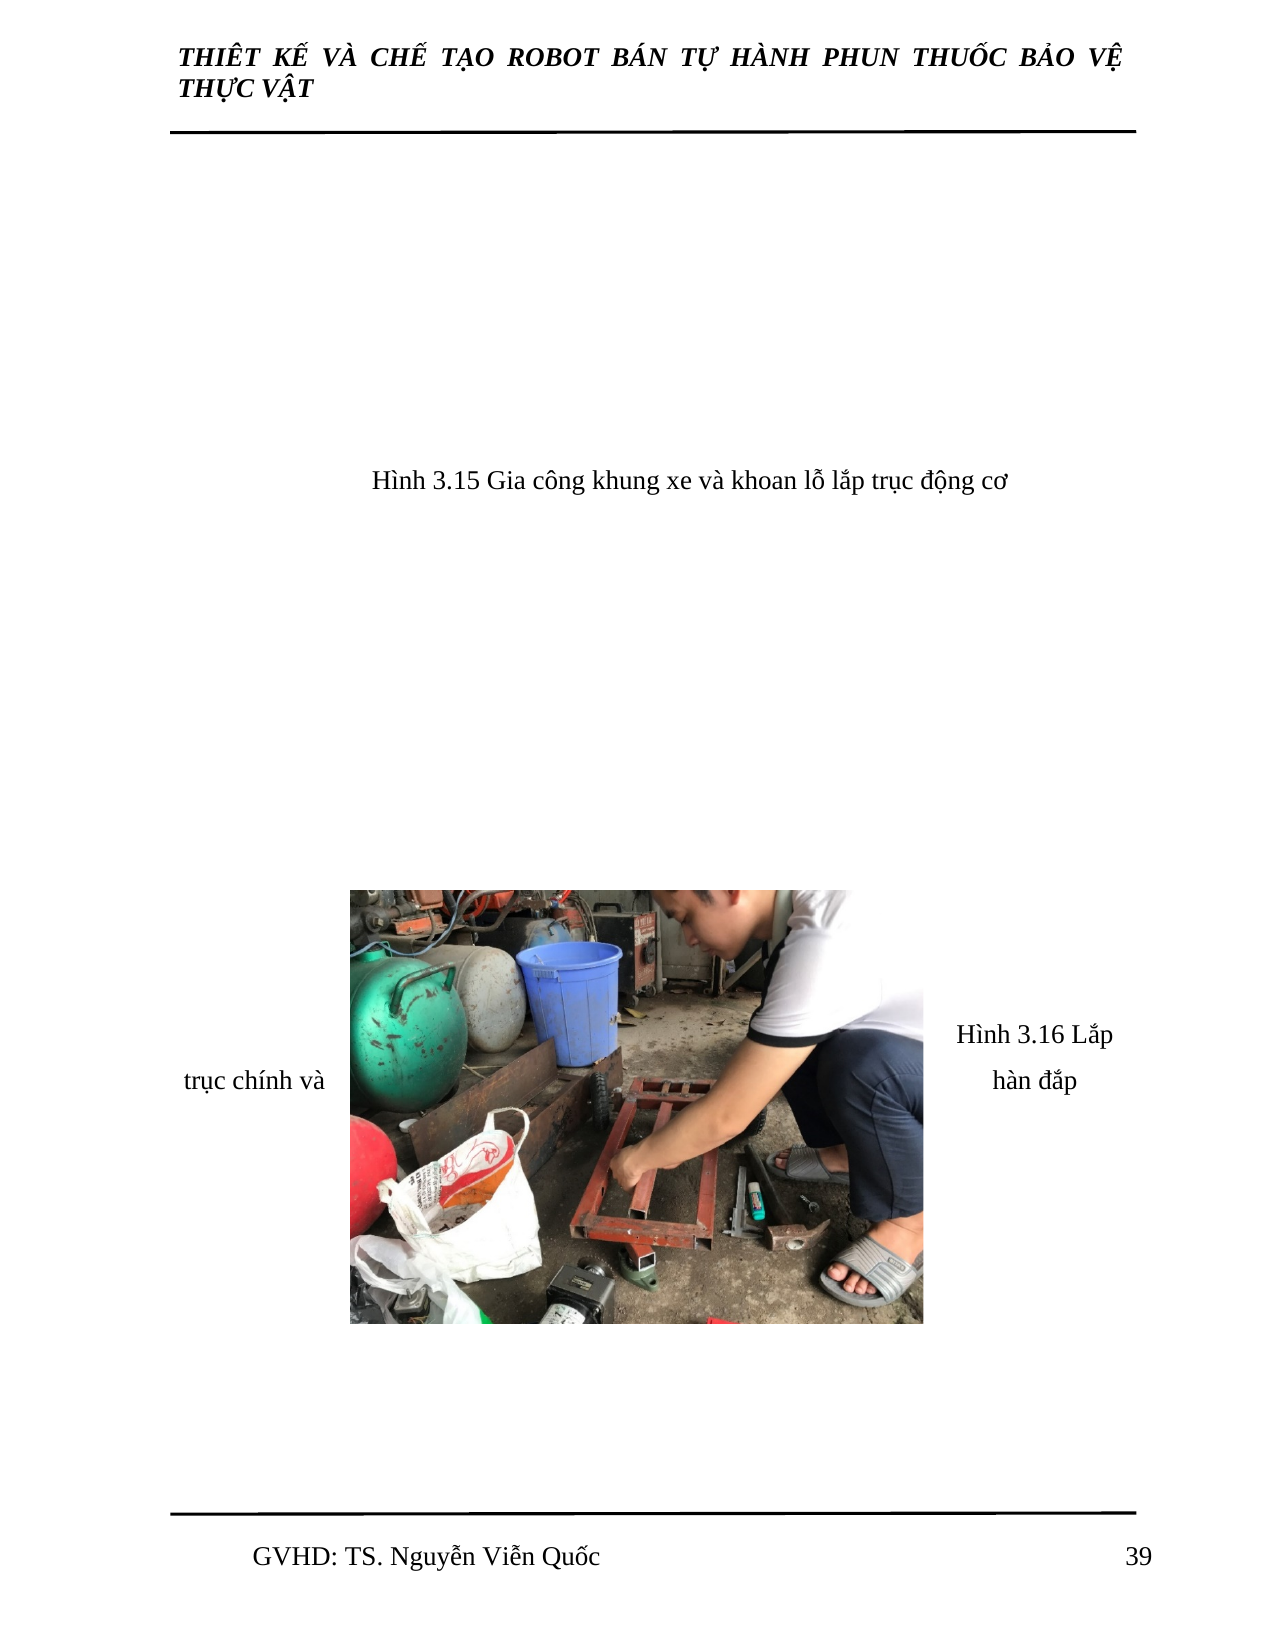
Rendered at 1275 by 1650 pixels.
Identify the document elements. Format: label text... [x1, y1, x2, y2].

subtitle Hình 3.15 Gia công khung xe và khoan lỗ lắp trục động cơ [177, 464, 1127, 496]
subtitle Hình 3.16 Lắp trục chính và hàn đắp [924, 1018, 1127, 1096]
subtitle Hình 3.16 Lắp trục chính và hàn đắp [177, 1018, 348, 1096]
picture [348, 890, 924, 1322]
